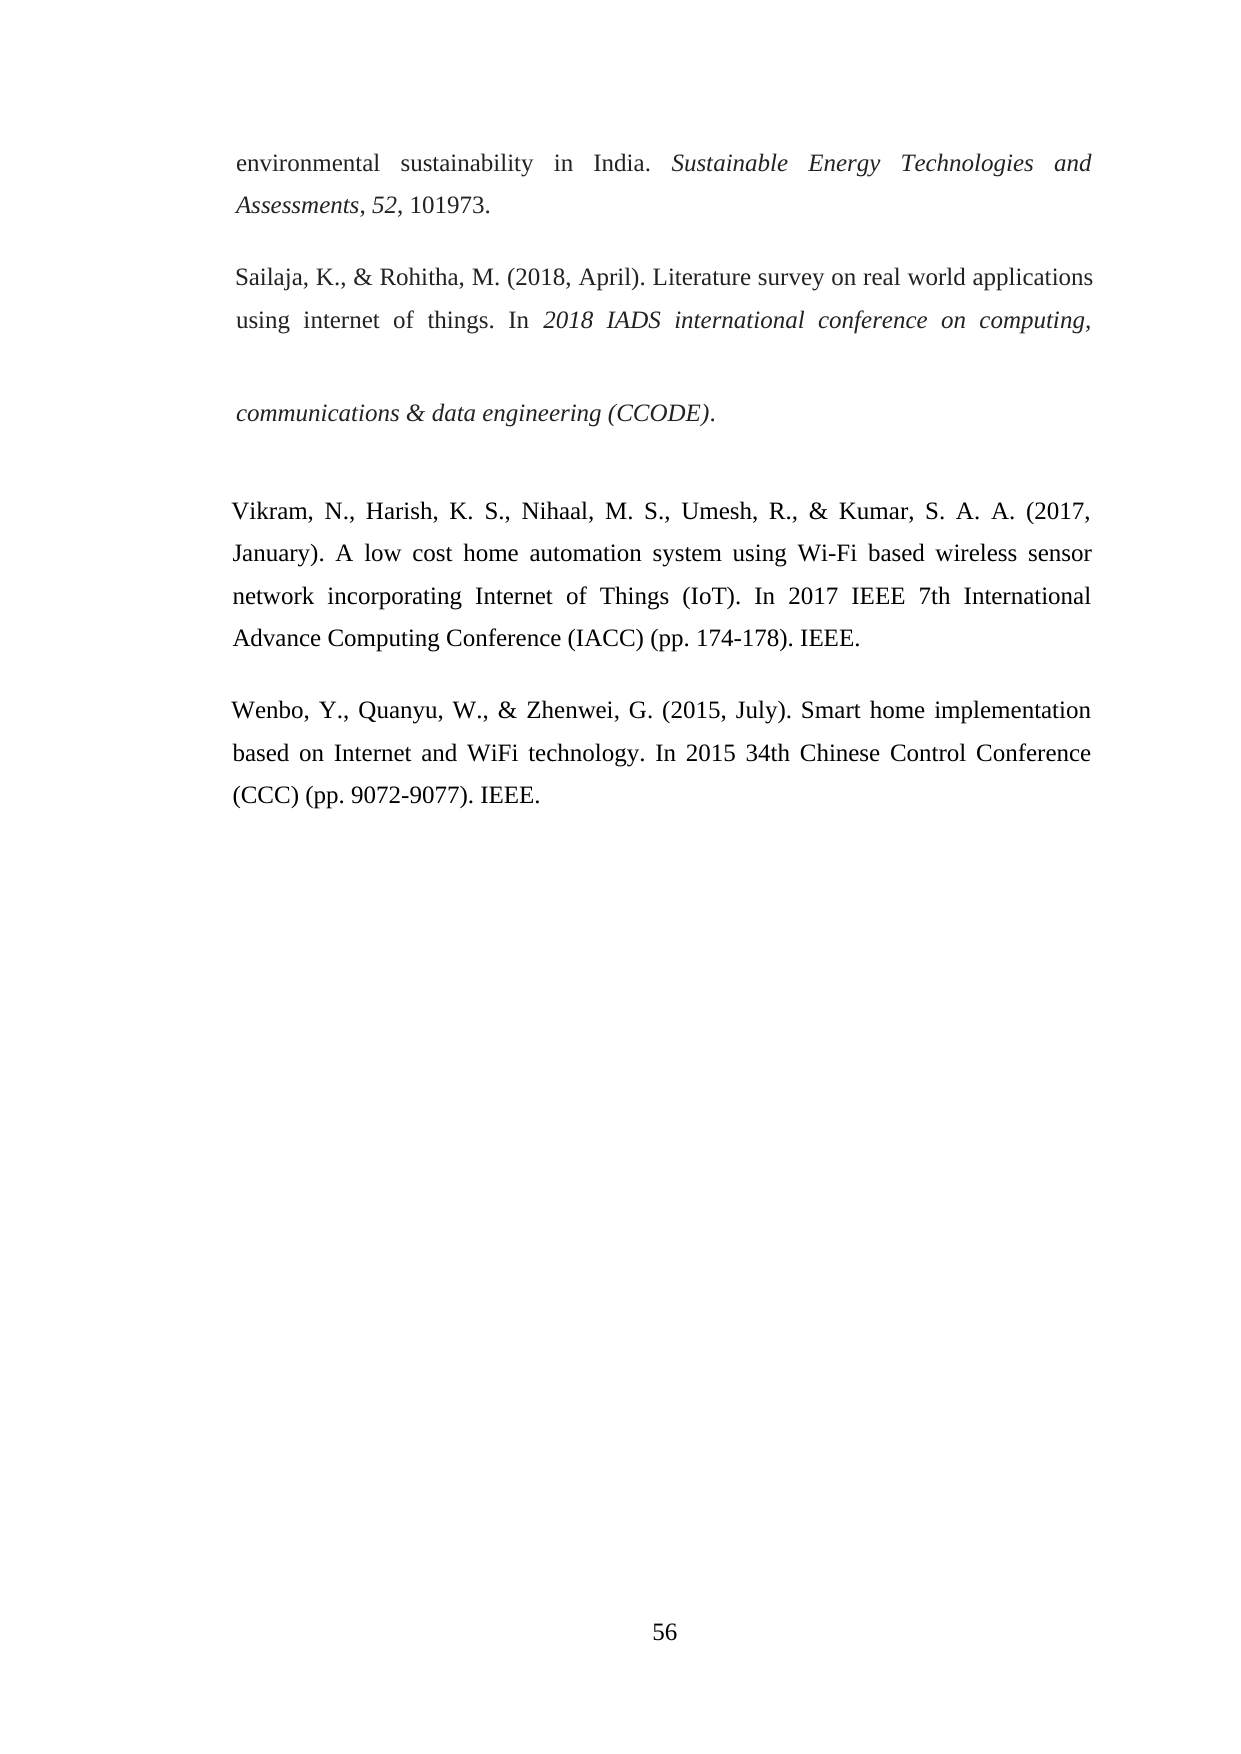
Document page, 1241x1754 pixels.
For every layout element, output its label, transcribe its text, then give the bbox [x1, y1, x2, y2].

text Sailaja, K., & Rohitha, M. (2018, April). Literature survey on real world applications using internet of things. In 2018 IADS international conference on computing, communications & data engineering (CCODE). [235, 262, 1094, 434]
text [235, 148, 1094, 219]
text Wenbo, Y., Quanyu, W., & Zhenwei, G. (2015, July). Smart home implementation based on Internet and WiFi technology. In 2015 34th Chinese Control Conference (CCC) (pp. 9072-9077). IEEE. [231, 695, 1093, 809]
text Vikram, N., Harish, K. S., Nihaal, M. S., Umesh, R., & Kumar, S. A. A. (2017, January). A low cost home automation system using Wi-Fi based wireless sensor network incorporating Internet of Things (IoT). In 2017 IEEE 7th International Advance Computing Conference (IACC) (pp. 174-178). IEEE. [231, 496, 1093, 652]
